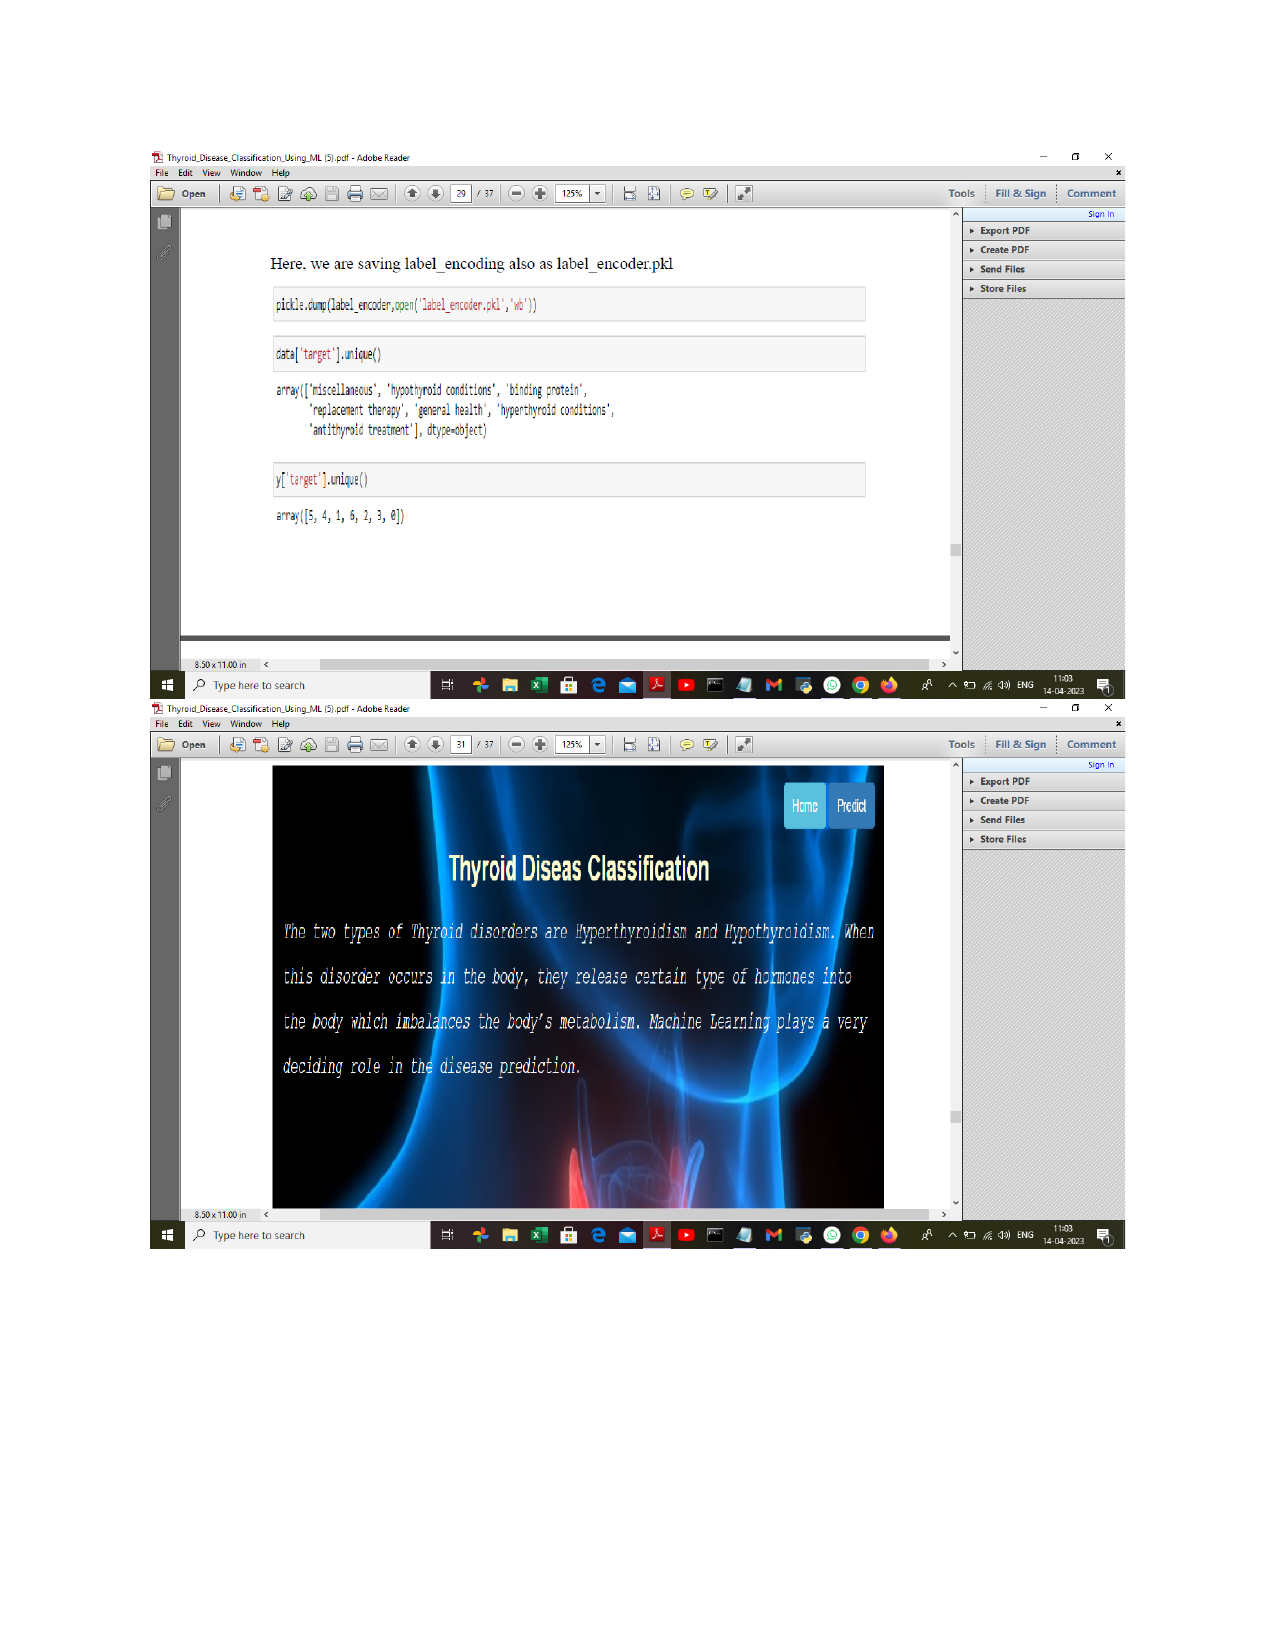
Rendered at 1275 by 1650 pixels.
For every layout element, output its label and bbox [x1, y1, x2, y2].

picture [150, 150, 1125, 699]
picture [150, 700, 1125, 1249]
